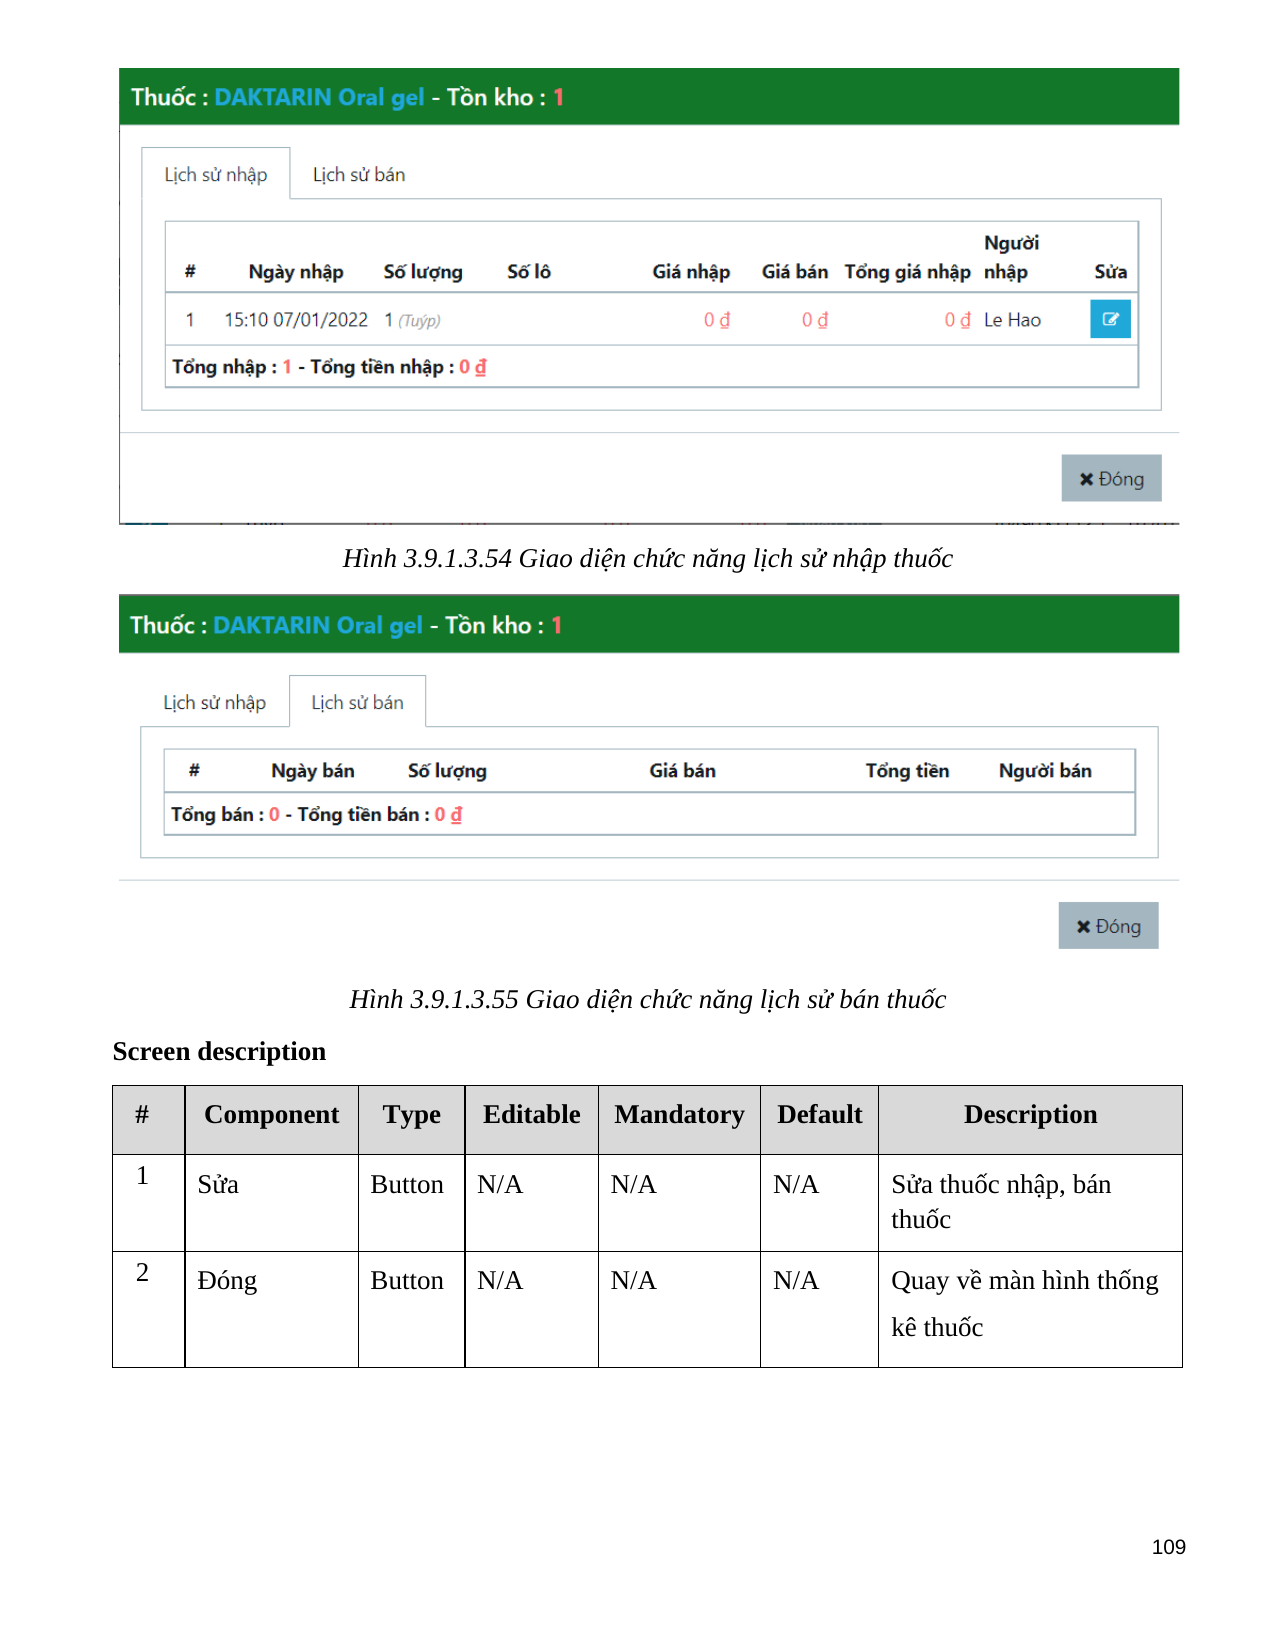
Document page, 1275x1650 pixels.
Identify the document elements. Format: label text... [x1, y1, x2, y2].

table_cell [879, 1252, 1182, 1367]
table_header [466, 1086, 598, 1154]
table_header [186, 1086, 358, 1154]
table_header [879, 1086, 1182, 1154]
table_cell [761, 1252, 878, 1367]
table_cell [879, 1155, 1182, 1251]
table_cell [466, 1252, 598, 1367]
picture [119, 68, 1180, 525]
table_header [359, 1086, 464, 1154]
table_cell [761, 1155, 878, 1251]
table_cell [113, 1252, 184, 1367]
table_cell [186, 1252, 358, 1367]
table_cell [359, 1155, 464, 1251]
text Screen description [112, 1035, 1186, 1066]
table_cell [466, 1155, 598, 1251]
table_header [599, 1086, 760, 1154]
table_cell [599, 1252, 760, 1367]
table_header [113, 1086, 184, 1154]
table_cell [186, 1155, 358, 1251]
picture [119, 594, 1180, 966]
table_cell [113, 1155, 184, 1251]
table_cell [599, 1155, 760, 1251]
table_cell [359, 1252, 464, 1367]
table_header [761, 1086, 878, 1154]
